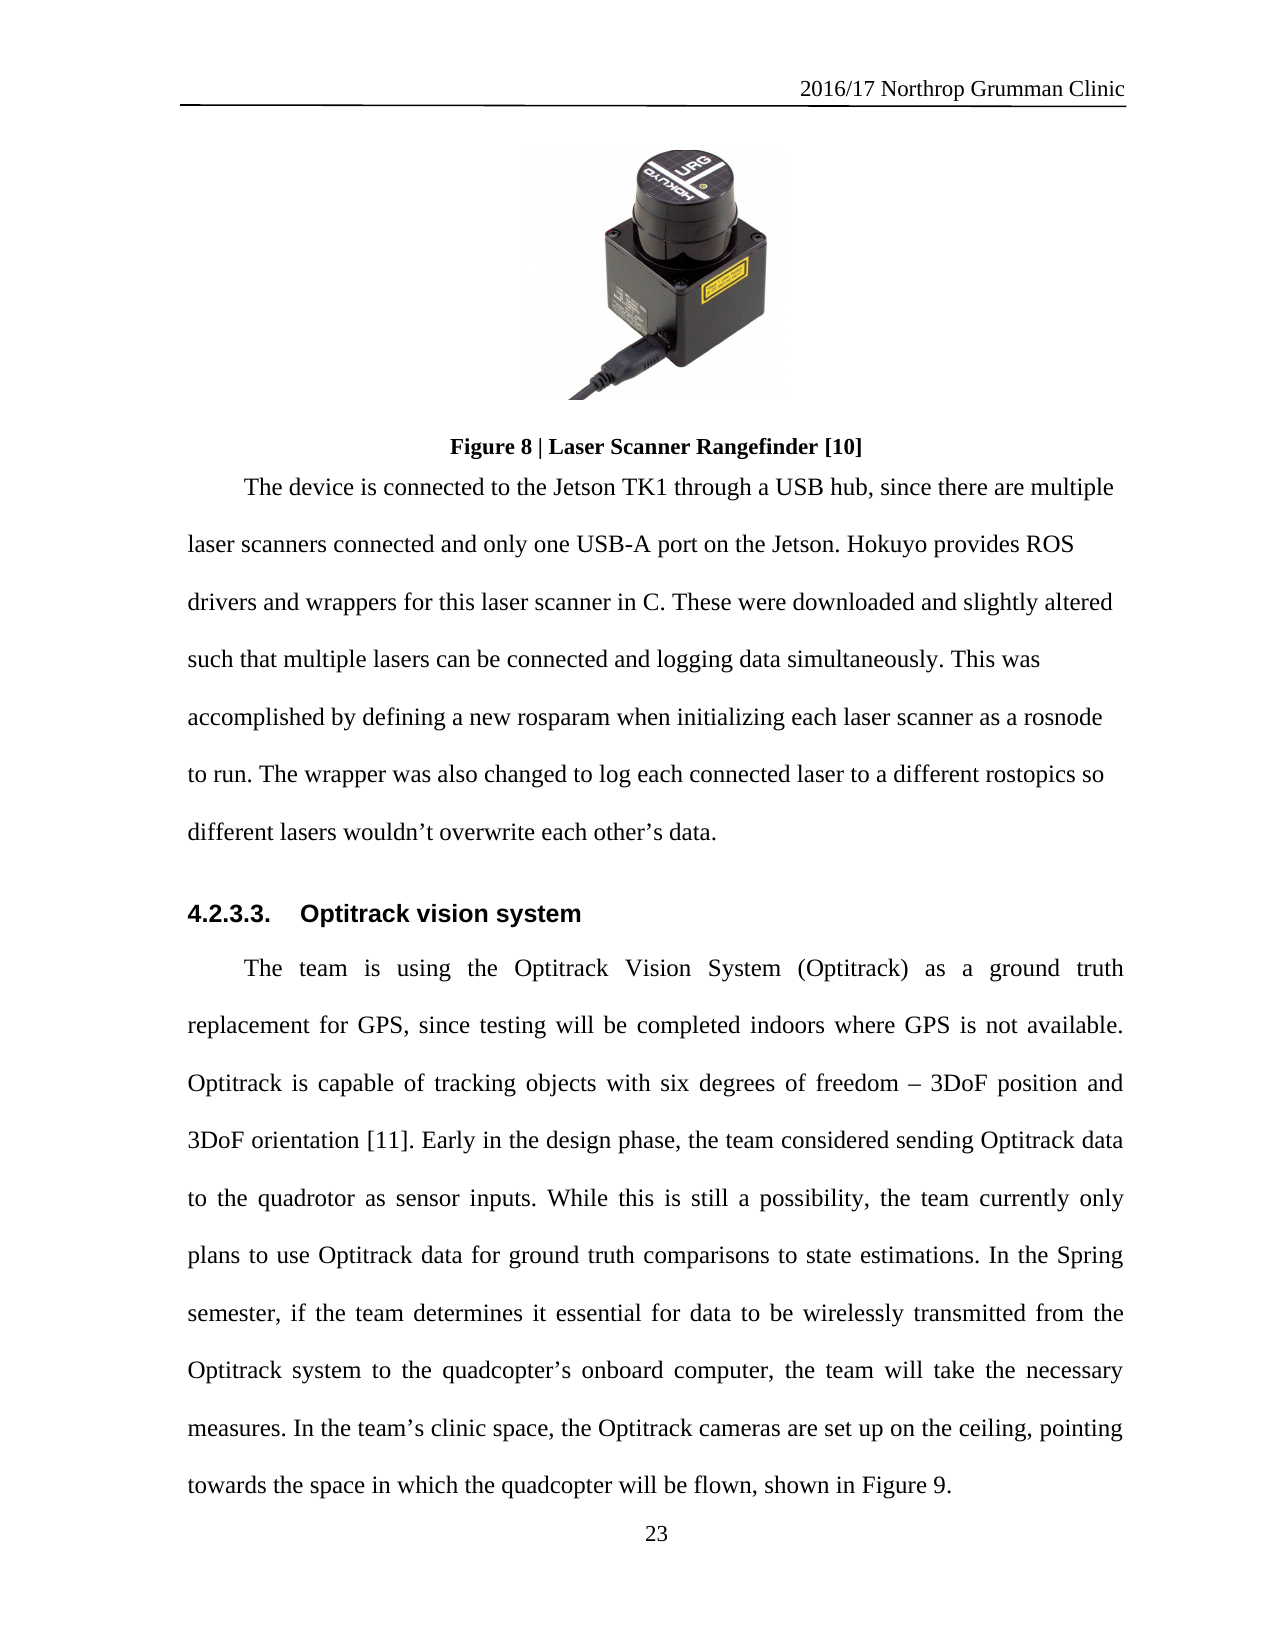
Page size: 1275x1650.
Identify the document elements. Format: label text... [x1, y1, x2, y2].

subtitle Optitrack vision system [187, 899, 1125, 928]
picture [523, 150, 790, 400]
text The device is connected to the Jetson TK1 through a USB hub, since there are multiple laser scanners connected and only one USB-A port on the Jetson. Hokuyo provides ROS drivers and wrappers for this laser scanner in C. These were downloaded and slightly altered such that multiple lasers can be connected and logging data simultaneously. This was accomplished by defining a new rosparam when initializing each laser scanner as a rosnode to run. The wrapper was also changed to log each connected laser to a different rostopics so different lasers wouldn’t overwrite each other’s data. [187, 472, 1125, 845]
text The team is using the Optitrack Vision System (Optitrack) as a ground truth replacement for GPS, since testing will be completed indoors where GPS is not available. Optitrack is capable of tracking objects with six degrees of freedom – 3DoF position and 3DoF orientation [11]. Early in the design phase, the team considered sending Optitrack data to the quadrotor as sensor inputs. While this is still a possibility, the team currently only plans to use Optitrack data for ground truth comparisons to state estimations. In the Spring semester, if the team determines it essential for data to be wirelessly transmitted from the Optitrack system to the quadcopter’s onboard computer, the team will take the necessary measures. In the team’s clinic space, the Optitrack cameras are set up on the ceiling, pointing towards the space in which the quadcopter will be flown, shown in Figure 9. [187, 953, 1125, 1499]
